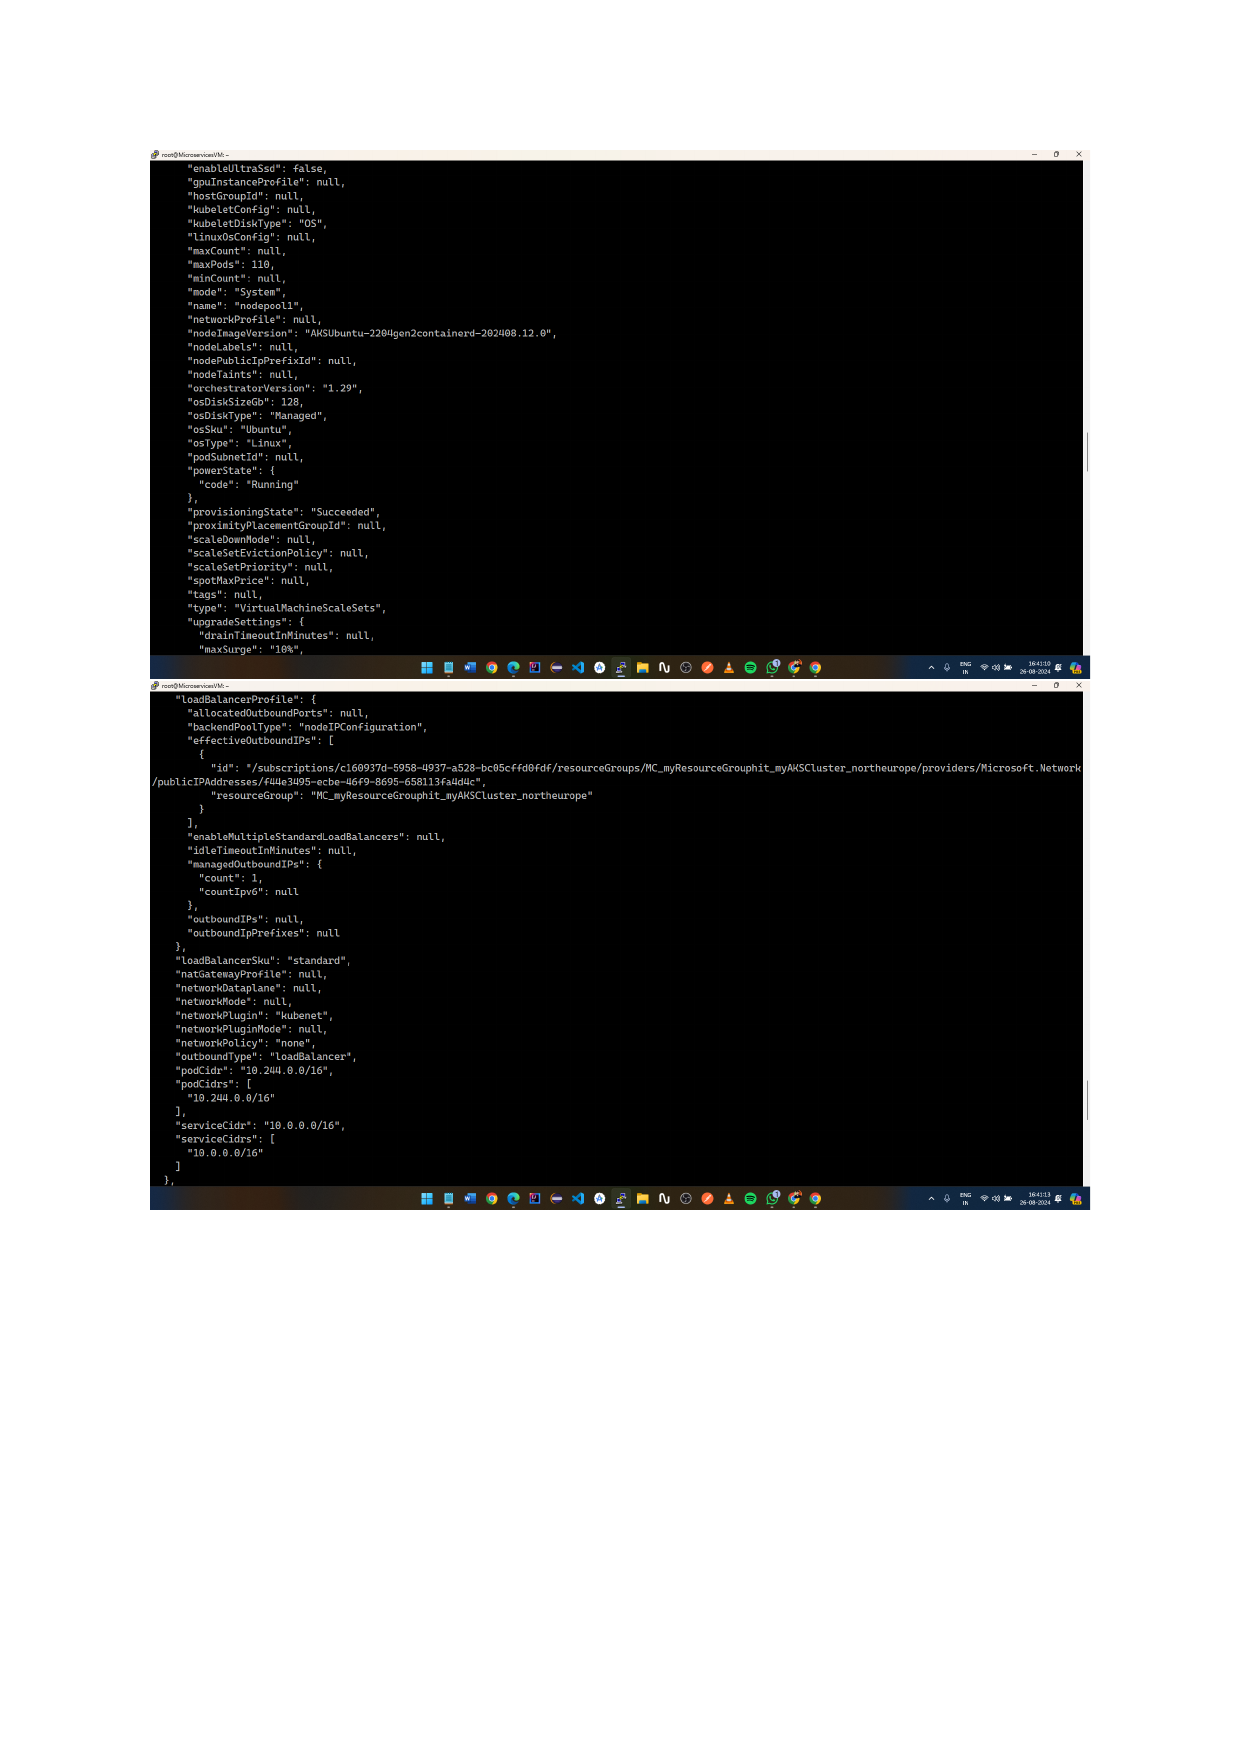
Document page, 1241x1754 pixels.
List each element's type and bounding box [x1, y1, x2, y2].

picture [150, 150, 1091, 679]
picture [150, 681, 1091, 1210]
